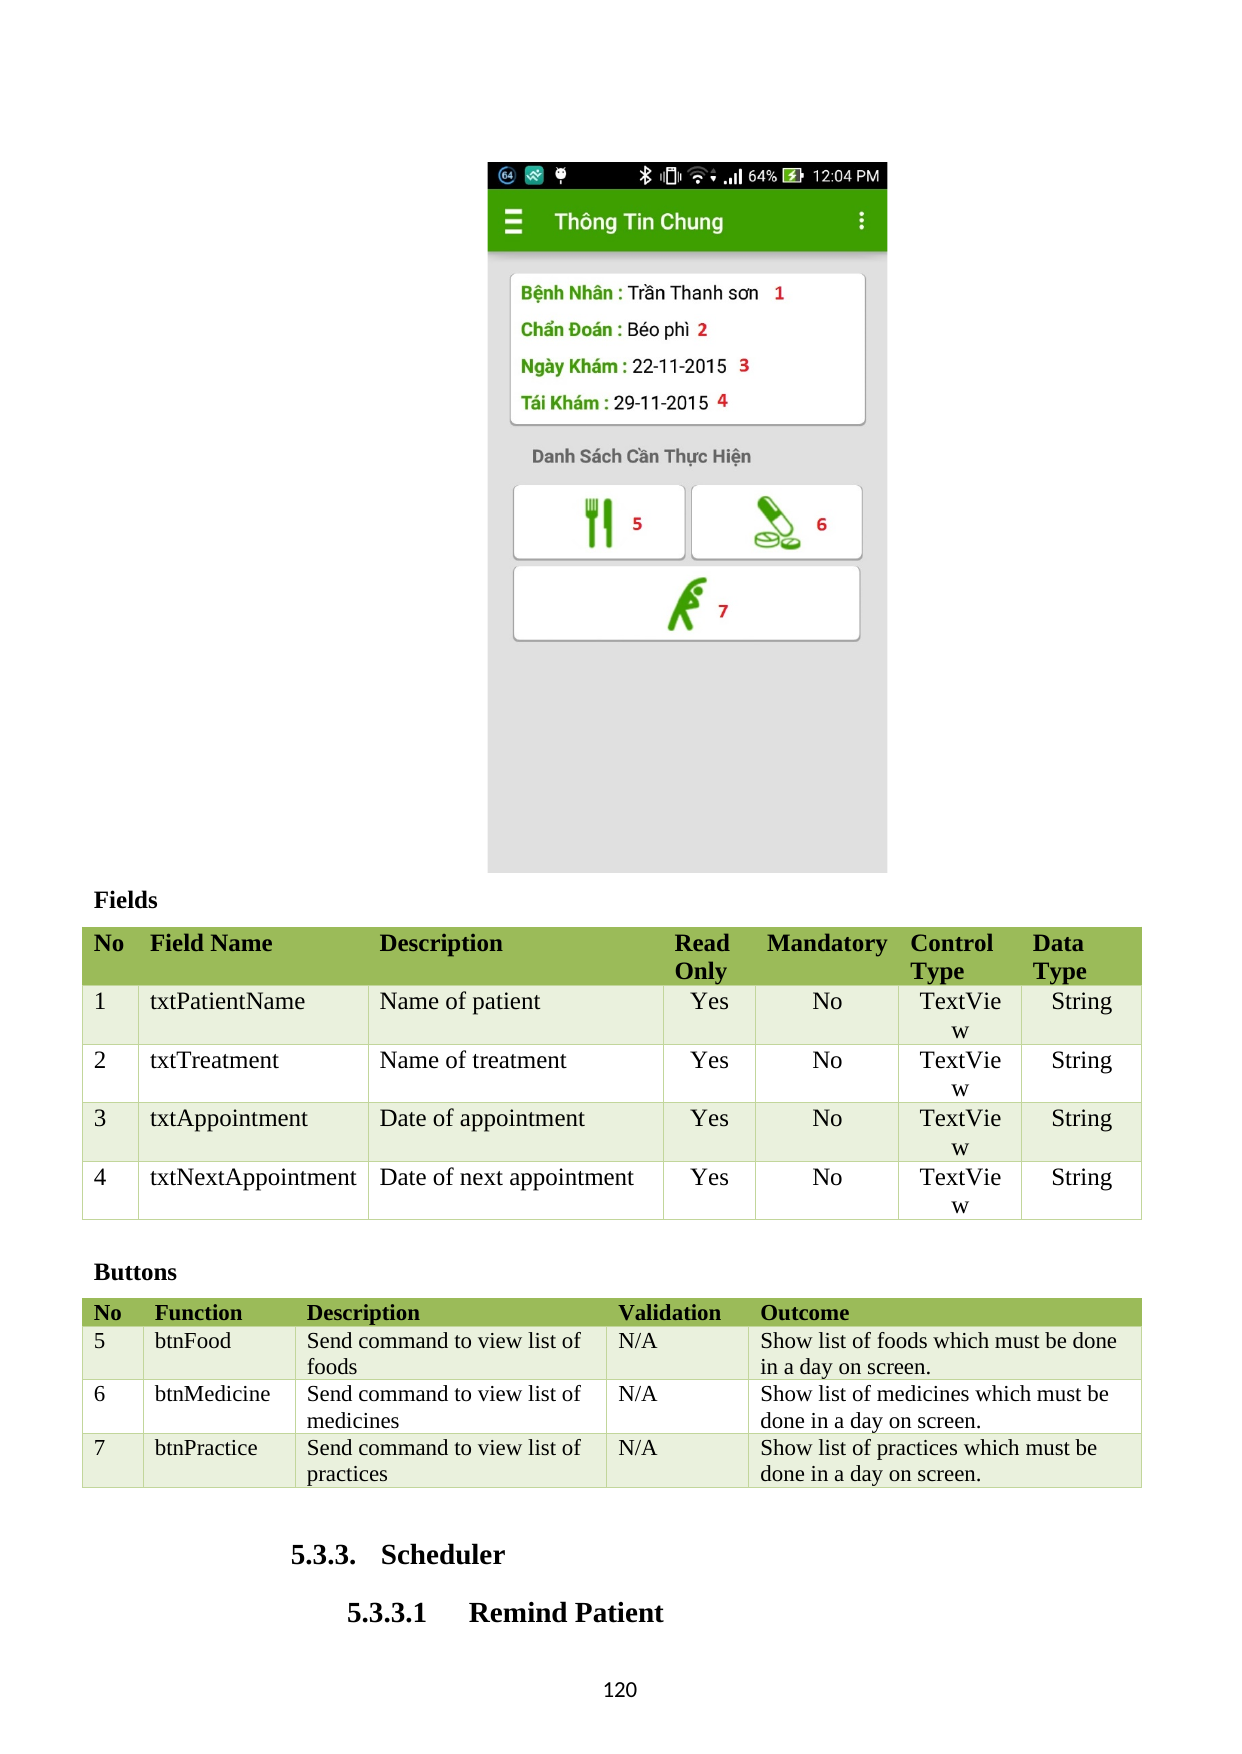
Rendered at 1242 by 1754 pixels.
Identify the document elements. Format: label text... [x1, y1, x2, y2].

text Buttons [94, 1257, 1146, 1286]
table_cell N/A [607, 1380, 748, 1433]
table_cell 7 [83, 1434, 143, 1487]
table_cell Send command to view list of foods [296, 1327, 606, 1379]
table_cell 1 [83, 986, 138, 1044]
table_cell No [756, 1162, 898, 1219]
table_cell Send command to view list of medicines [296, 1380, 606, 1433]
table_header No [83, 1299, 143, 1326]
table_cell Yes [664, 1162, 755, 1219]
table_cell No [756, 986, 898, 1044]
table_cell Yes [664, 1103, 755, 1161]
table_cell txtTreatment [139, 1045, 368, 1102]
table_cell Date of appointment [369, 1103, 663, 1161]
table_header Mandatory [756, 928, 898, 985]
table_cell 4 [83, 1162, 138, 1219]
table_header Outcome [749, 1299, 1141, 1326]
table_cell No [756, 1045, 898, 1102]
table_header Read Only [664, 928, 755, 985]
picture [487, 162, 888, 873]
table_cell 3 [83, 1103, 138, 1161]
table_cell N/A [607, 1434, 748, 1487]
table_cell Date of next appointment [369, 1162, 663, 1219]
table_cell btnFood [144, 1327, 295, 1379]
table_cell TextView [899, 1045, 1021, 1102]
table_cell String [1022, 1045, 1141, 1102]
table_cell Name of treatment [369, 1045, 663, 1102]
table_cell 6 [83, 1380, 143, 1433]
table_cell Name of patient [369, 986, 663, 1044]
table_header Control Type [899, 928, 1021, 985]
table_cell N/A [607, 1327, 748, 1379]
table_cell TextView [899, 1103, 1021, 1161]
table_cell Yes [664, 1045, 755, 1102]
table_header Description [296, 1299, 606, 1326]
table_cell btnMedicine [144, 1380, 295, 1433]
table_cell 2 [83, 1045, 138, 1102]
table_header Field Name [139, 928, 368, 985]
table_cell Show list of practices which must be done in a day on screen. [749, 1434, 1141, 1487]
table_cell Show list of medicines which must be done in a day on screen. [749, 1380, 1141, 1433]
table_cell txtNextAppointment [139, 1162, 368, 1219]
table_cell Show list of foods which must be done in a day on screen. [749, 1327, 1141, 1379]
table_cell String [1022, 1103, 1141, 1161]
table_header Description [369, 928, 663, 985]
table_cell String [1022, 1162, 1141, 1219]
subtitle Scheduler [291, 1537, 1146, 1571]
table_cell TextView [899, 1162, 1021, 1219]
table_cell txtAppointment [139, 1103, 368, 1161]
table_cell String [1022, 986, 1141, 1044]
table_cell 5 [83, 1327, 143, 1379]
table_cell Send command to view list of practices [296, 1434, 606, 1487]
table_header Data Type [1022, 928, 1141, 985]
text Fields [94, 885, 1146, 914]
table_cell Yes [664, 986, 755, 1044]
table_cell No [756, 1103, 898, 1161]
subtitle Remind Patient [347, 1596, 1146, 1629]
table_cell TextView [899, 986, 1021, 1044]
table_header Function [144, 1299, 295, 1326]
table_header No [83, 928, 138, 985]
table_header Validation [607, 1299, 748, 1326]
table_cell txtPatientName [139, 986, 368, 1044]
table_cell btnPractice [144, 1434, 295, 1487]
